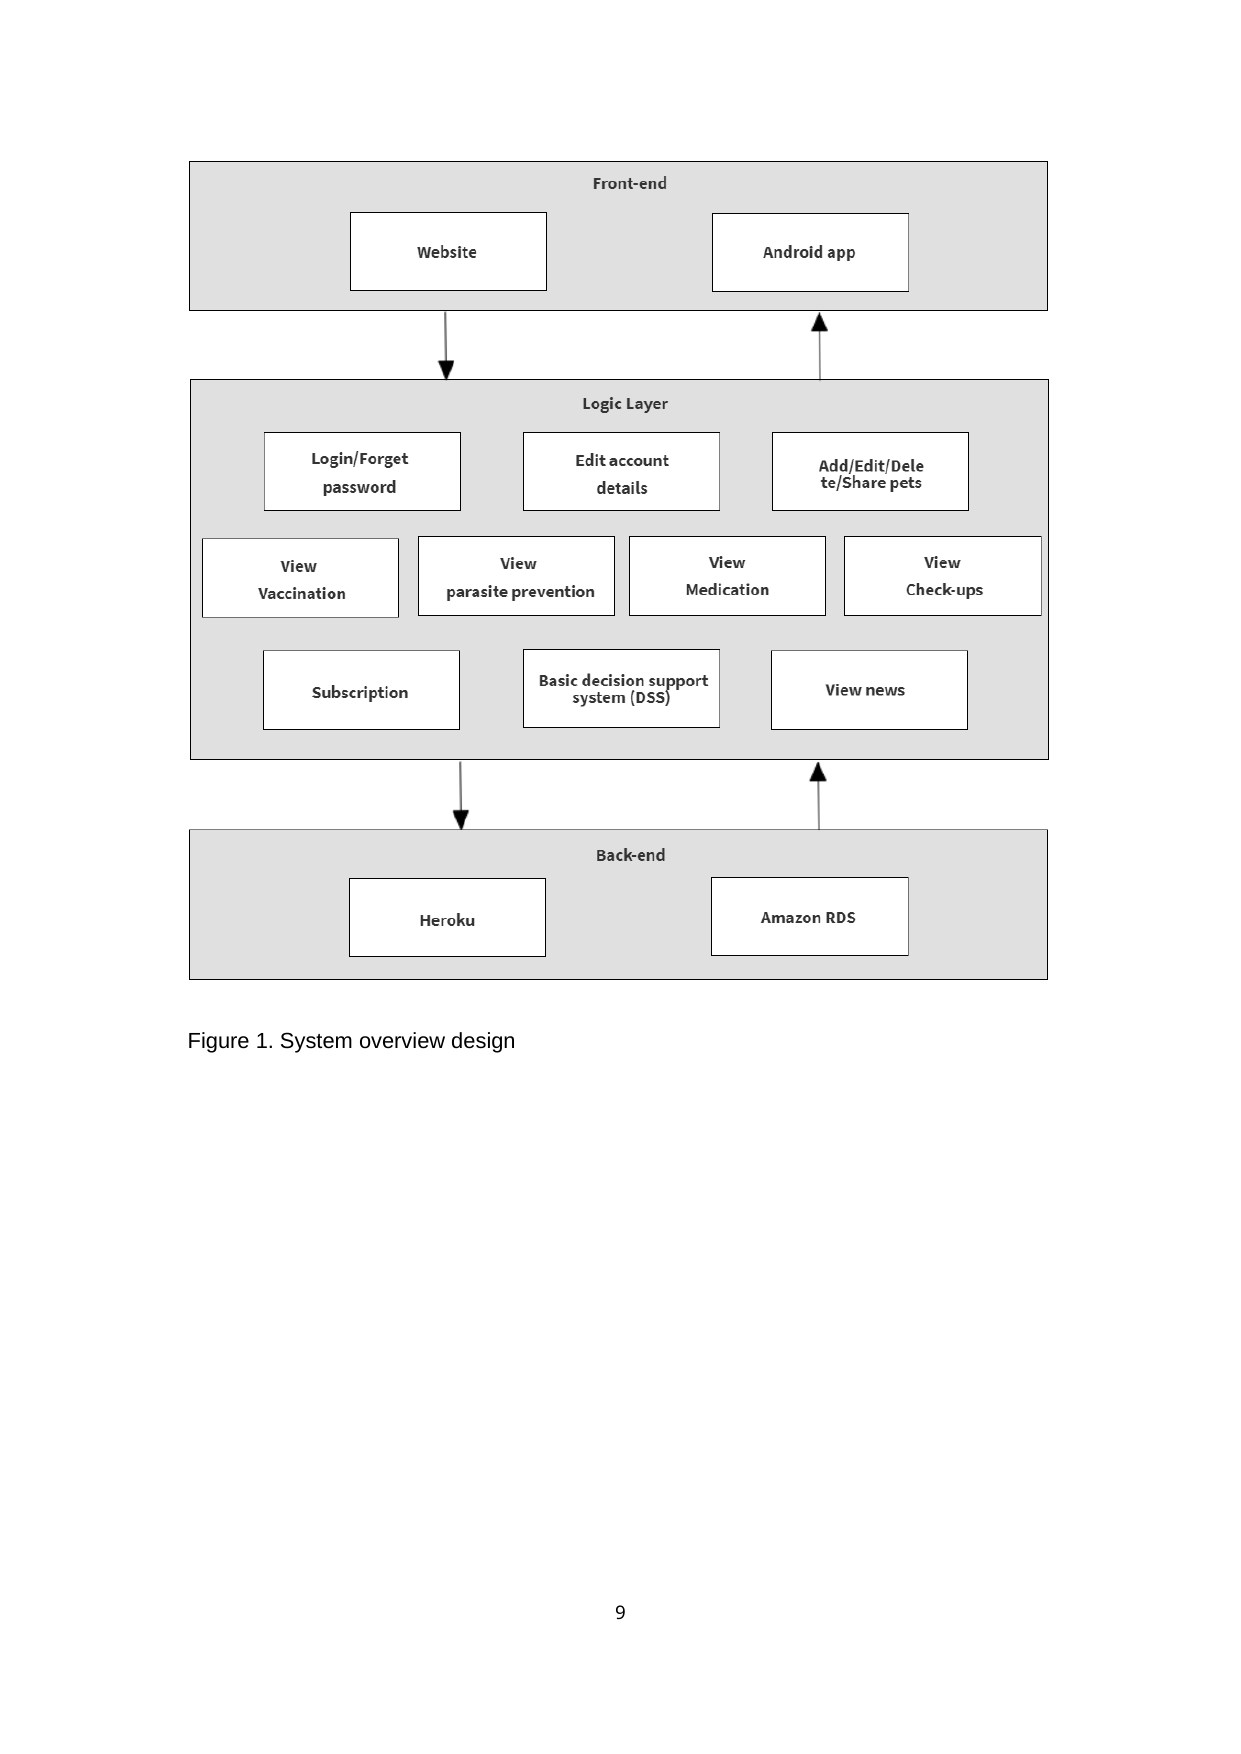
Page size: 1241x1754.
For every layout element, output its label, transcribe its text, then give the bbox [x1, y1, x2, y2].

text Figure 1. System overview design [187, 1024, 1053, 1056]
picture [187, 159, 1053, 986]
